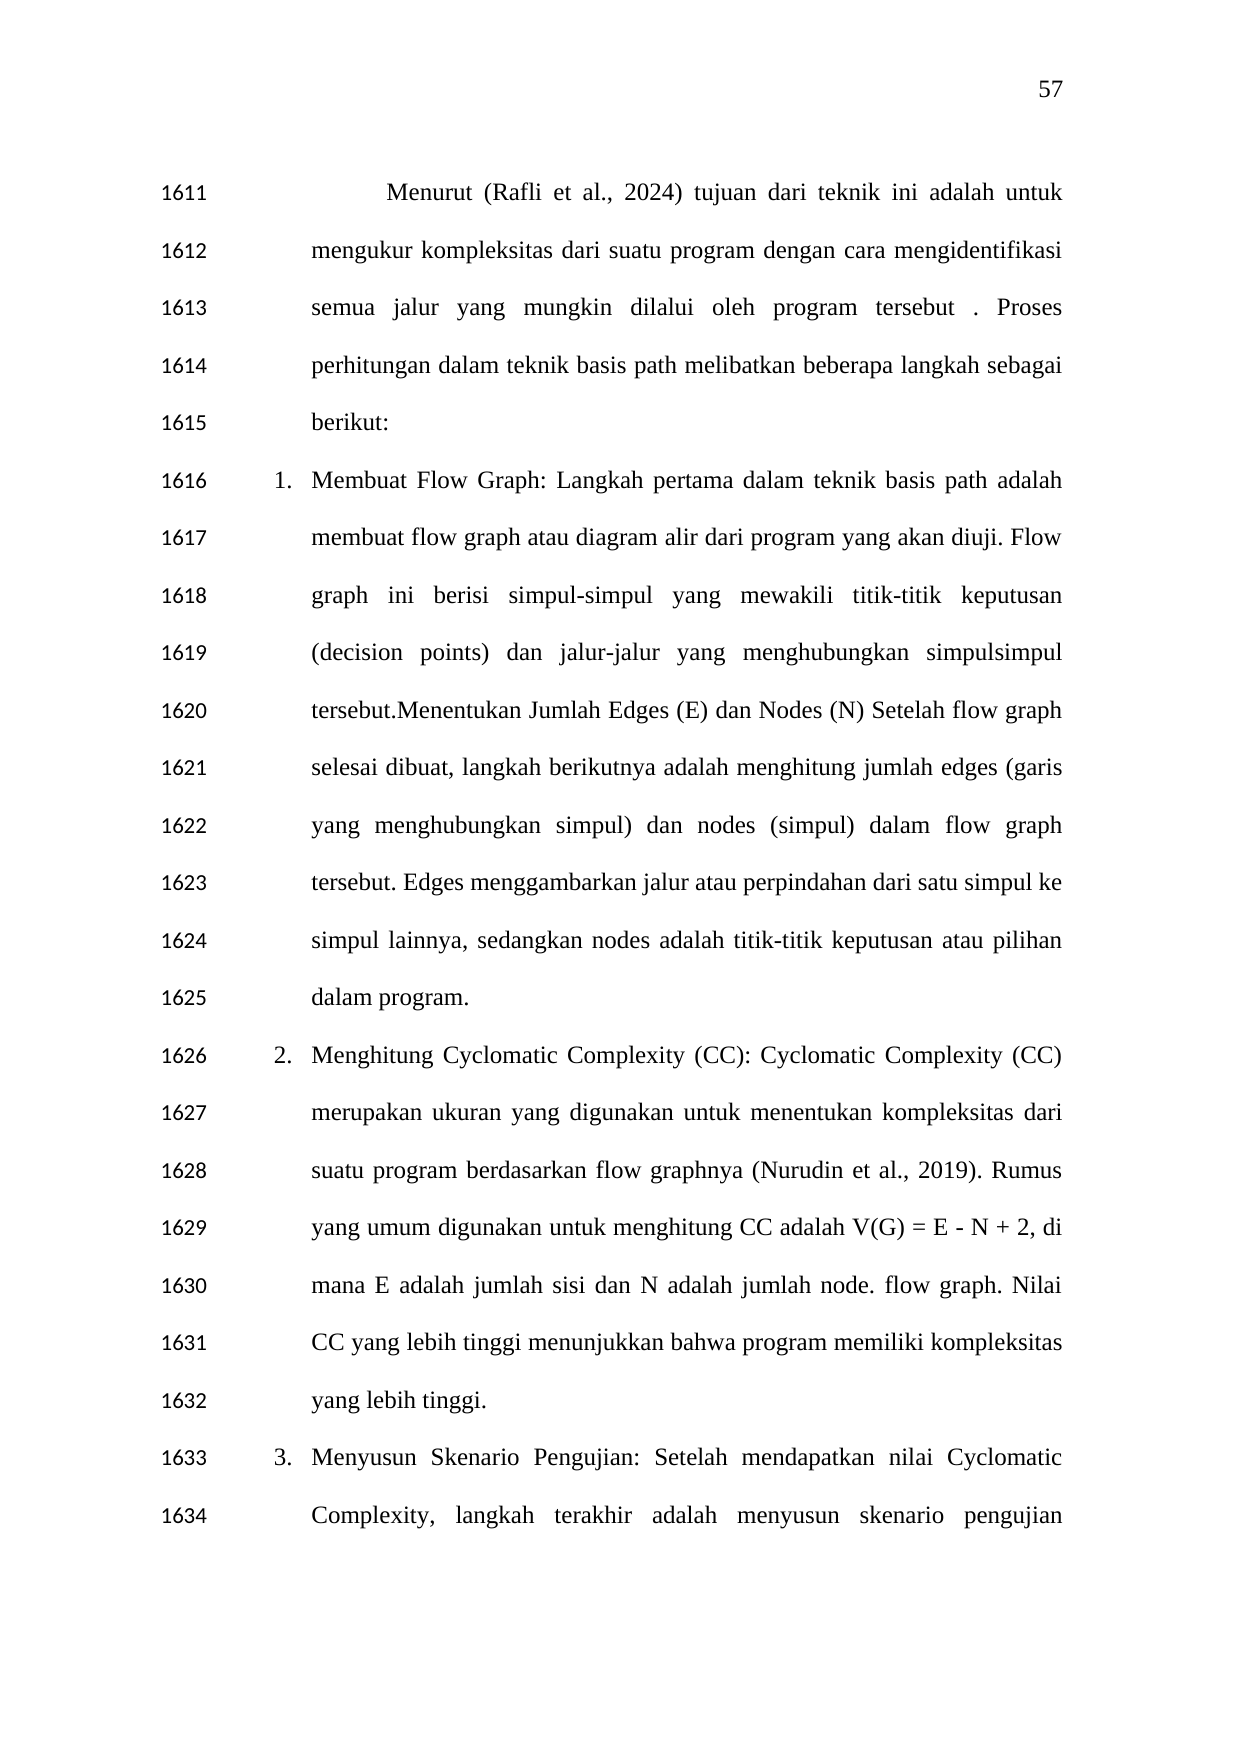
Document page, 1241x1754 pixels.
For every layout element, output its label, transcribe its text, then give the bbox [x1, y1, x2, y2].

list Membuat Flow Graph: Langkah pertama dalam teknik basis path adalah membuat flow graph atau diagram alir dari program yang akan diuji. Flow graph ini berisi simpul-simpul yang mewakili titik-titik keputusan (decision points) dan jalur-jalur yang menghubungkan simpulsimpul tersebut.Menentukan Jumlah Edges (E) dan Nodes (N) Setelah flow graph selesai dibuat, langkah berikutnya adalah menghitung jumlah edges (garis yang menghubungkan simpul) dan nodes (simpul) dalam flow graph tersebut. Edges menggambarkan jalur atau perpindahan dari satu simpul ke simpul lainnya, sedangkan nodes adalah titik-titik keputusan atau pilihan dalam program. [274, 465, 1063, 1011]
text Menurut tujuan dari teknik ini adalah untuk mengukur kompleksitas dari suatu program dengan cara mengidentifikasi semua jalur yang mungkin dilalui oleh program tersebut . Proses perhitungan dalam teknik basis path melibatkan beberapa langkah sebagai berikut: [311, 177, 1063, 436]
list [274, 1442, 1063, 1528]
list Menghitung Cyclomatic Complexity (CC): Cyclomatic Complexity (CC) merupakan ukuran yang digunakan untuk menentukan kompleksitas dari suatu program berdasarkan flow graphnya (Nurudin et al., 2019). Rumus yang umum digunakan untuk menghitung CC adalah V(G) = E - N + 2, di mana E adalah jumlah sisi dan N adalah jumlah node. flow graph. Nilai CC yang lebih tinggi menunjukkan bahwa program memiliki kompleksitas yang lebih tinggi. [274, 1040, 1063, 1413]
